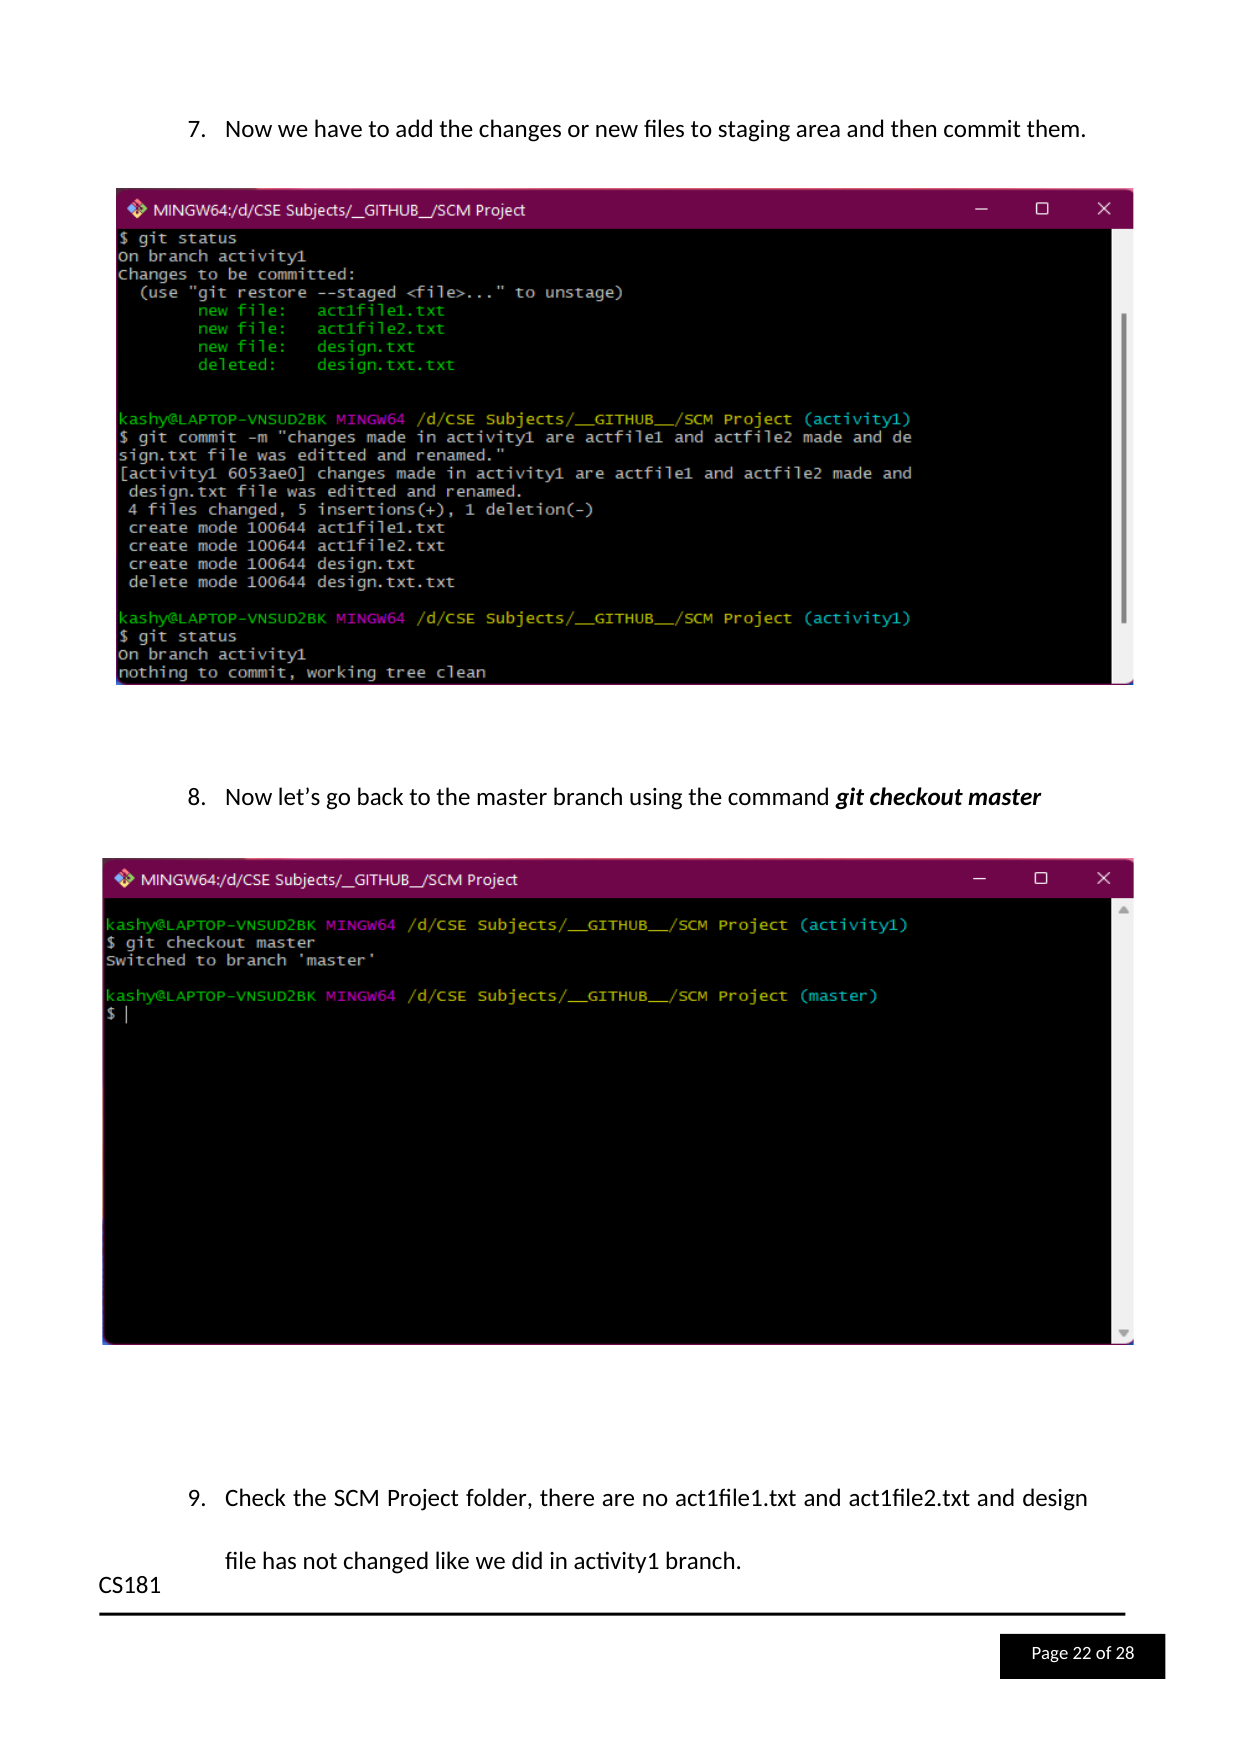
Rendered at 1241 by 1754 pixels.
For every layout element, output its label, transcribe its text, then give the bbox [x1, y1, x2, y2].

list Now let’s go back to the master branch using the command git checkout master [187, 782, 1090, 812]
picture [102, 858, 1134, 1345]
list Check the SCM Project folder, there are no act1file1.txt and act1file2.txt and design file has not changed like we did in activity1 branch. [187, 1451, 1090, 1576]
list Now we have to add the changes or new files to staging area and then commit them. [187, 113, 1090, 143]
picture [116, 188, 1134, 685]
